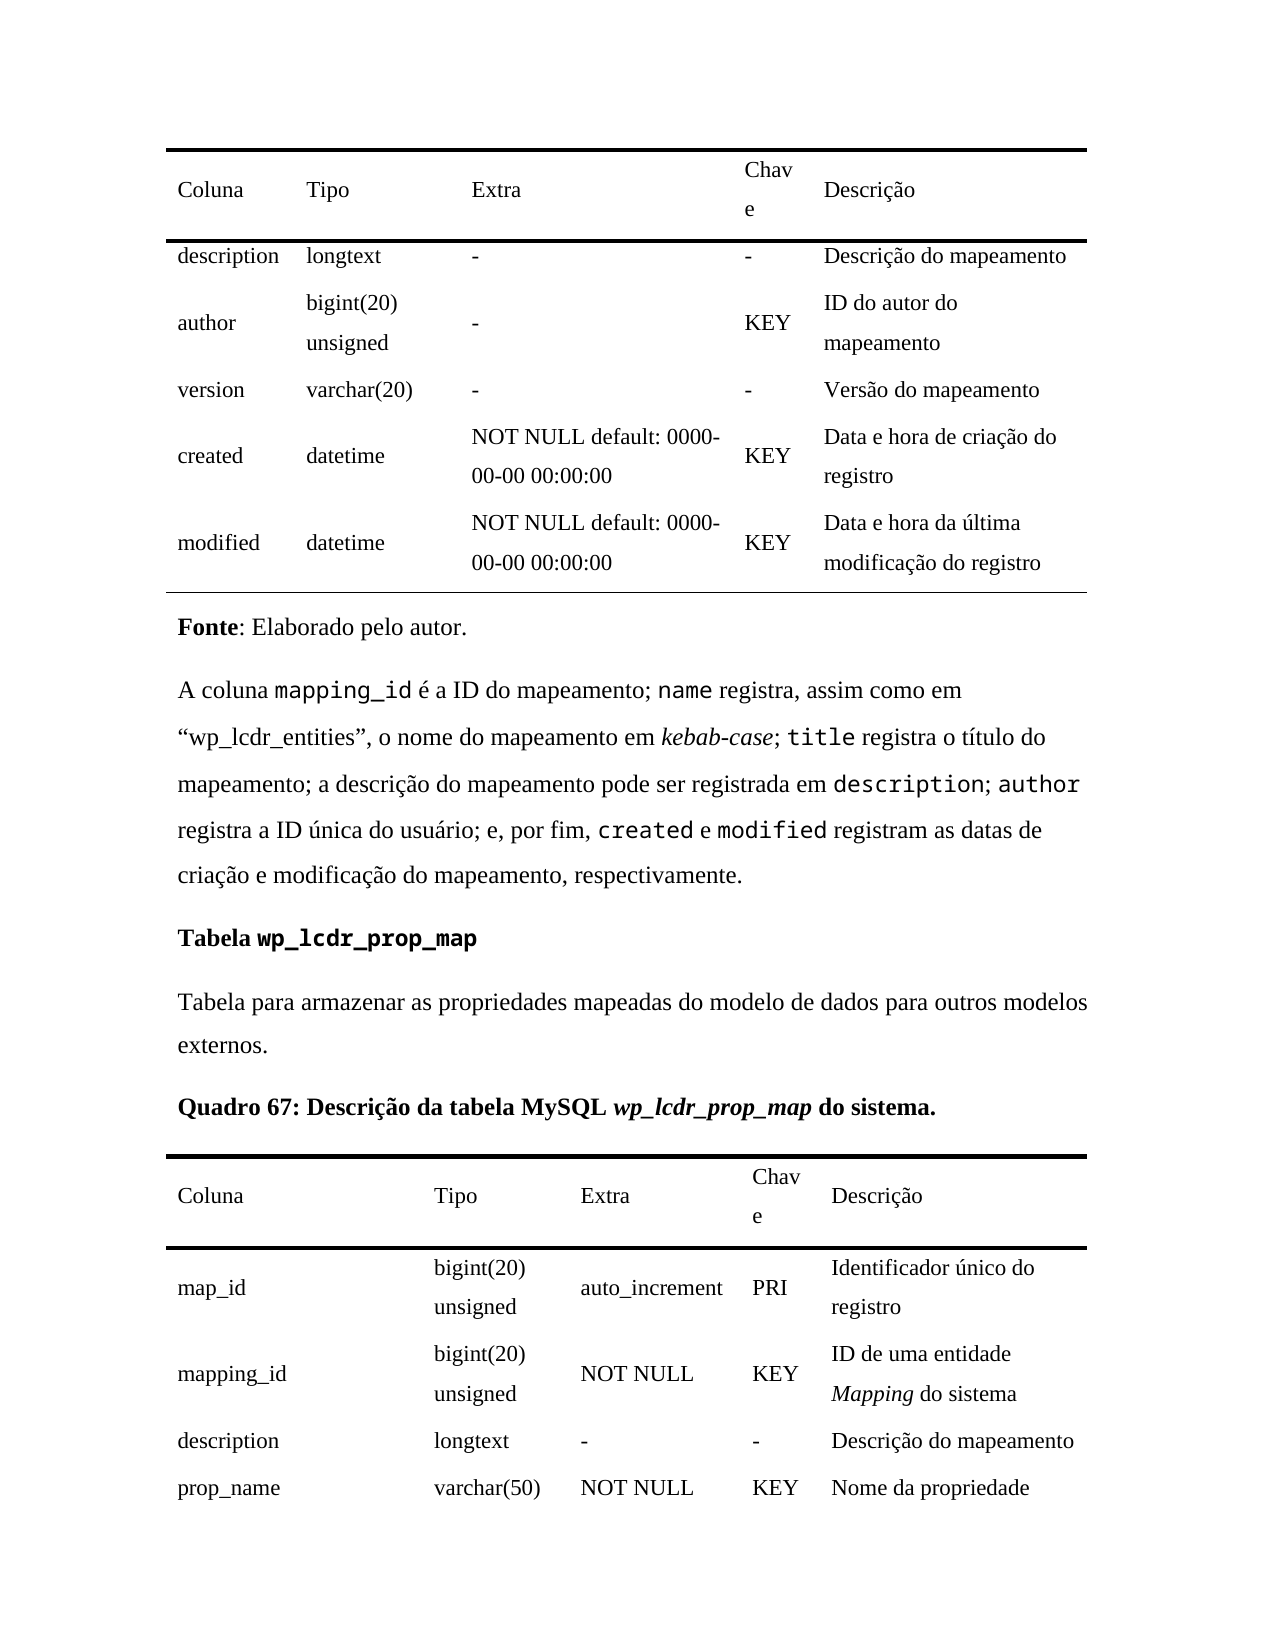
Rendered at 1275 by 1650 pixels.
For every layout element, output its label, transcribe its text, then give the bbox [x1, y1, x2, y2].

text Quadro 67: Descrição da tabela MySQL wp_lcdr_prop_map do sistema. [177, 1092, 1098, 1121]
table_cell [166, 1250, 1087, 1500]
text Fonte: Elaborado pelo autor. [177, 612, 1098, 641]
text A coluna mapping_id é a ID do mapeamento; name registra, assim como em “wp_lcdr_entities”, o nome do mapeamento em kebab-case; title registra o título do mapeamento; a descrição do mapeamento pode ser registrada em description; author registra a ID única do usuário; e, por fim, created e modified registram as datas de criação e modificação do mapeamento, respectivamente. [177, 674, 1098, 889]
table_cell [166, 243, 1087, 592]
text Tabela para armazenar as propriedades mapeadas do modelo de dados para outros modelos externos. [177, 987, 1098, 1059]
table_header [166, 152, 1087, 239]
text Tabela wp_lcdr_prop_map [177, 922, 1098, 953]
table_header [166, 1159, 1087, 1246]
